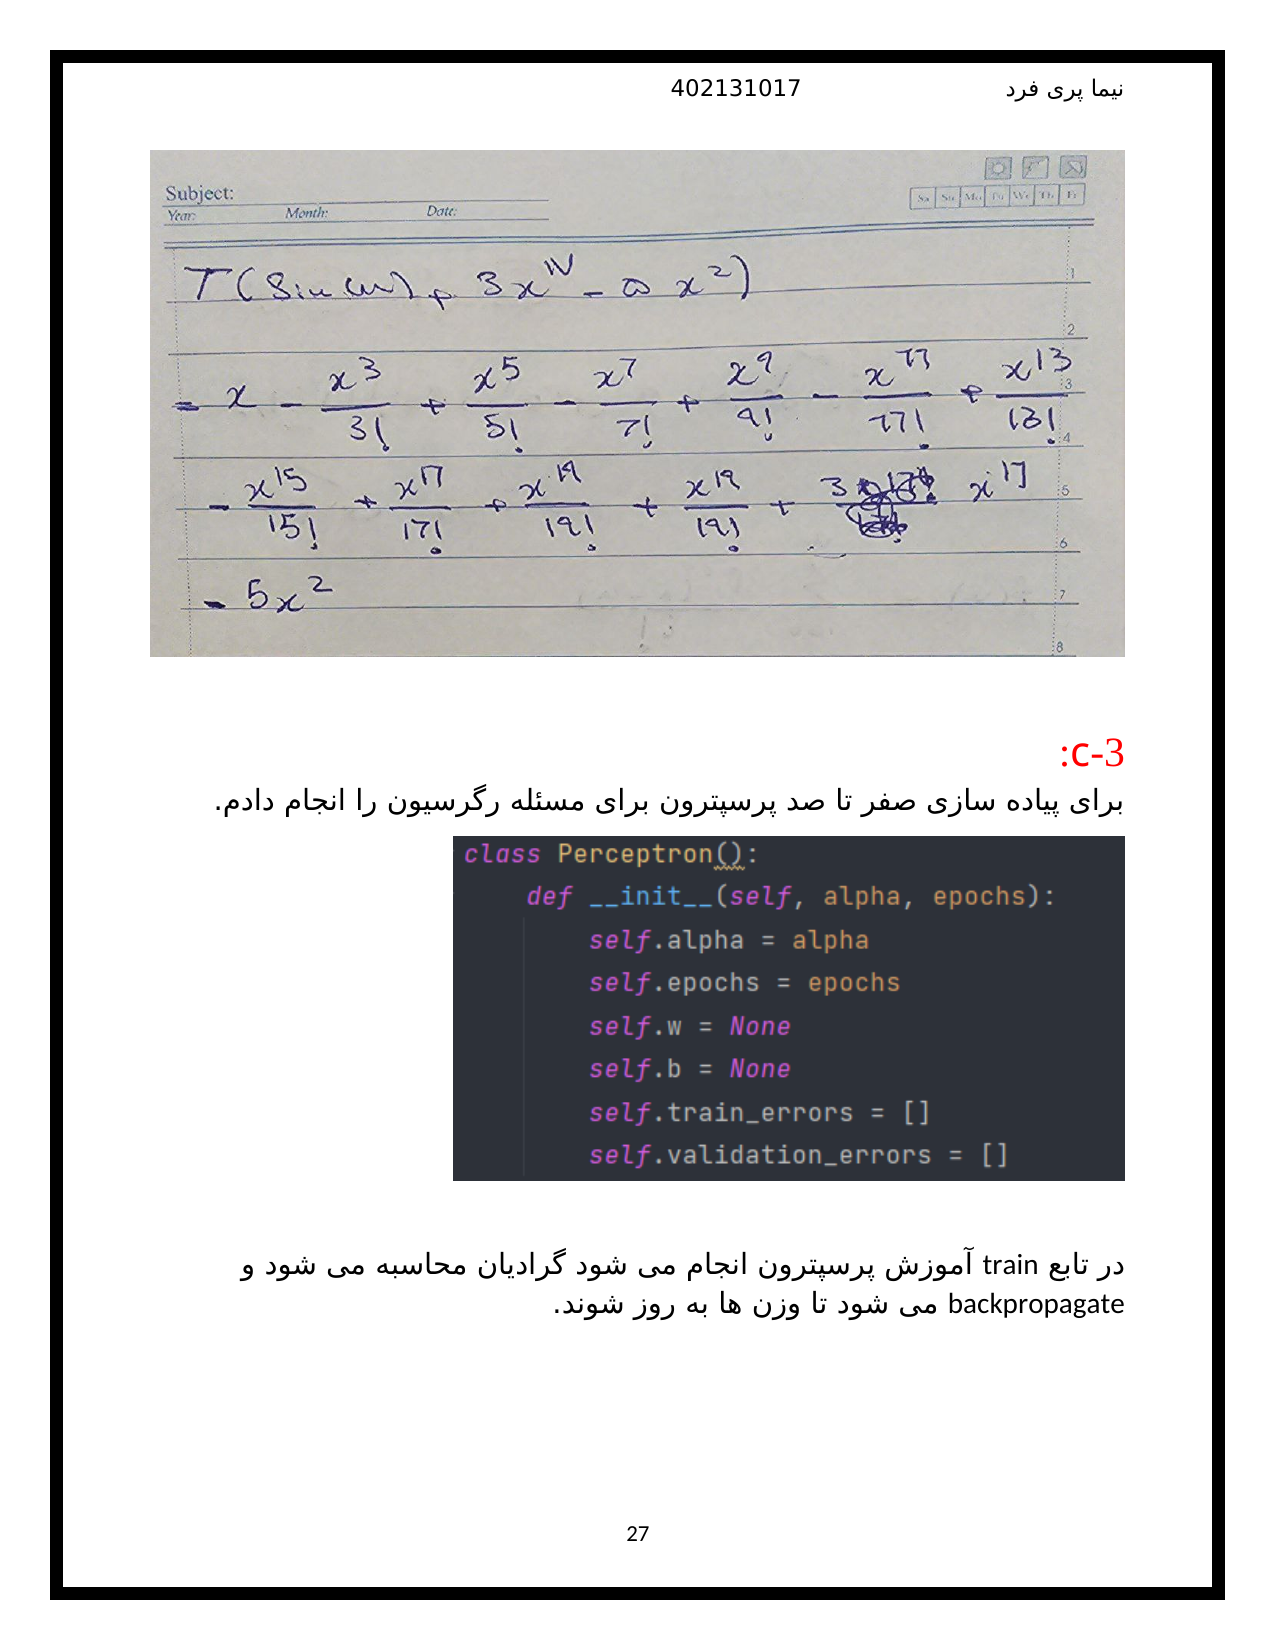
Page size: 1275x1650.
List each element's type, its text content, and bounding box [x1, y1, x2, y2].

text برای پیاده سازی صفر تا صد پرسپترون برای مسئله رگرسیون را انجام دادم. [150, 783, 1125, 817]
picture [150, 150, 1125, 657]
subtitle 3-c: [150, 722, 1125, 779]
picture [453, 836, 1125, 1181]
text در تابع train آموزش پرسپترون انجام می شود گرادیان محاسبه می شود و backpropagate می شود تا وزن ها به روز شوند. [150, 1246, 1125, 1320]
